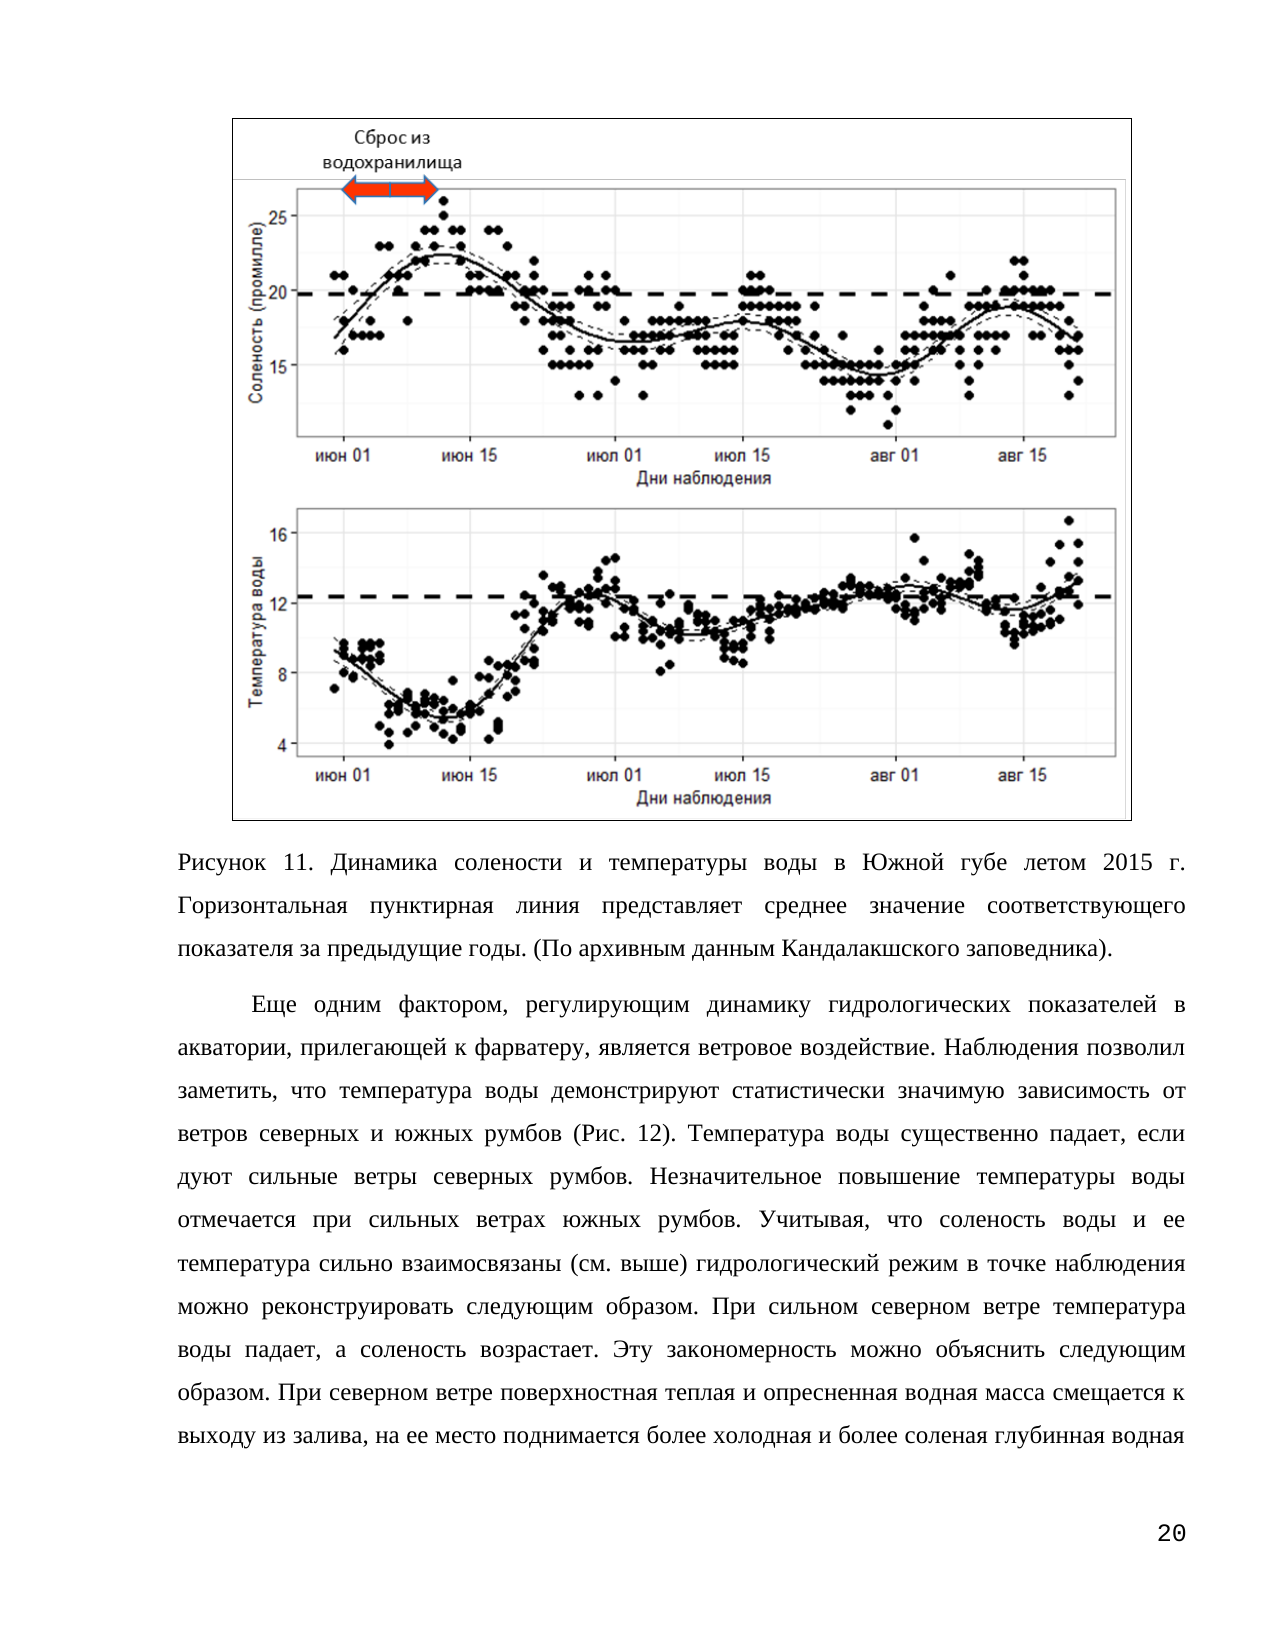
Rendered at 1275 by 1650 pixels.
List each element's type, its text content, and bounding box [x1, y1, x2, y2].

text Рисунок 11. Динамика солености и температуры воды в Южной губе летом 2015 г. Горизонтальная пунктирная линия представляет среднее значение соответствующего показателя за предыдущие годы. (По архивным данным Кандалакшского заповедника). [177, 847, 1186, 962]
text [177, 989, 1186, 1449]
picture [233, 119, 1131, 820]
